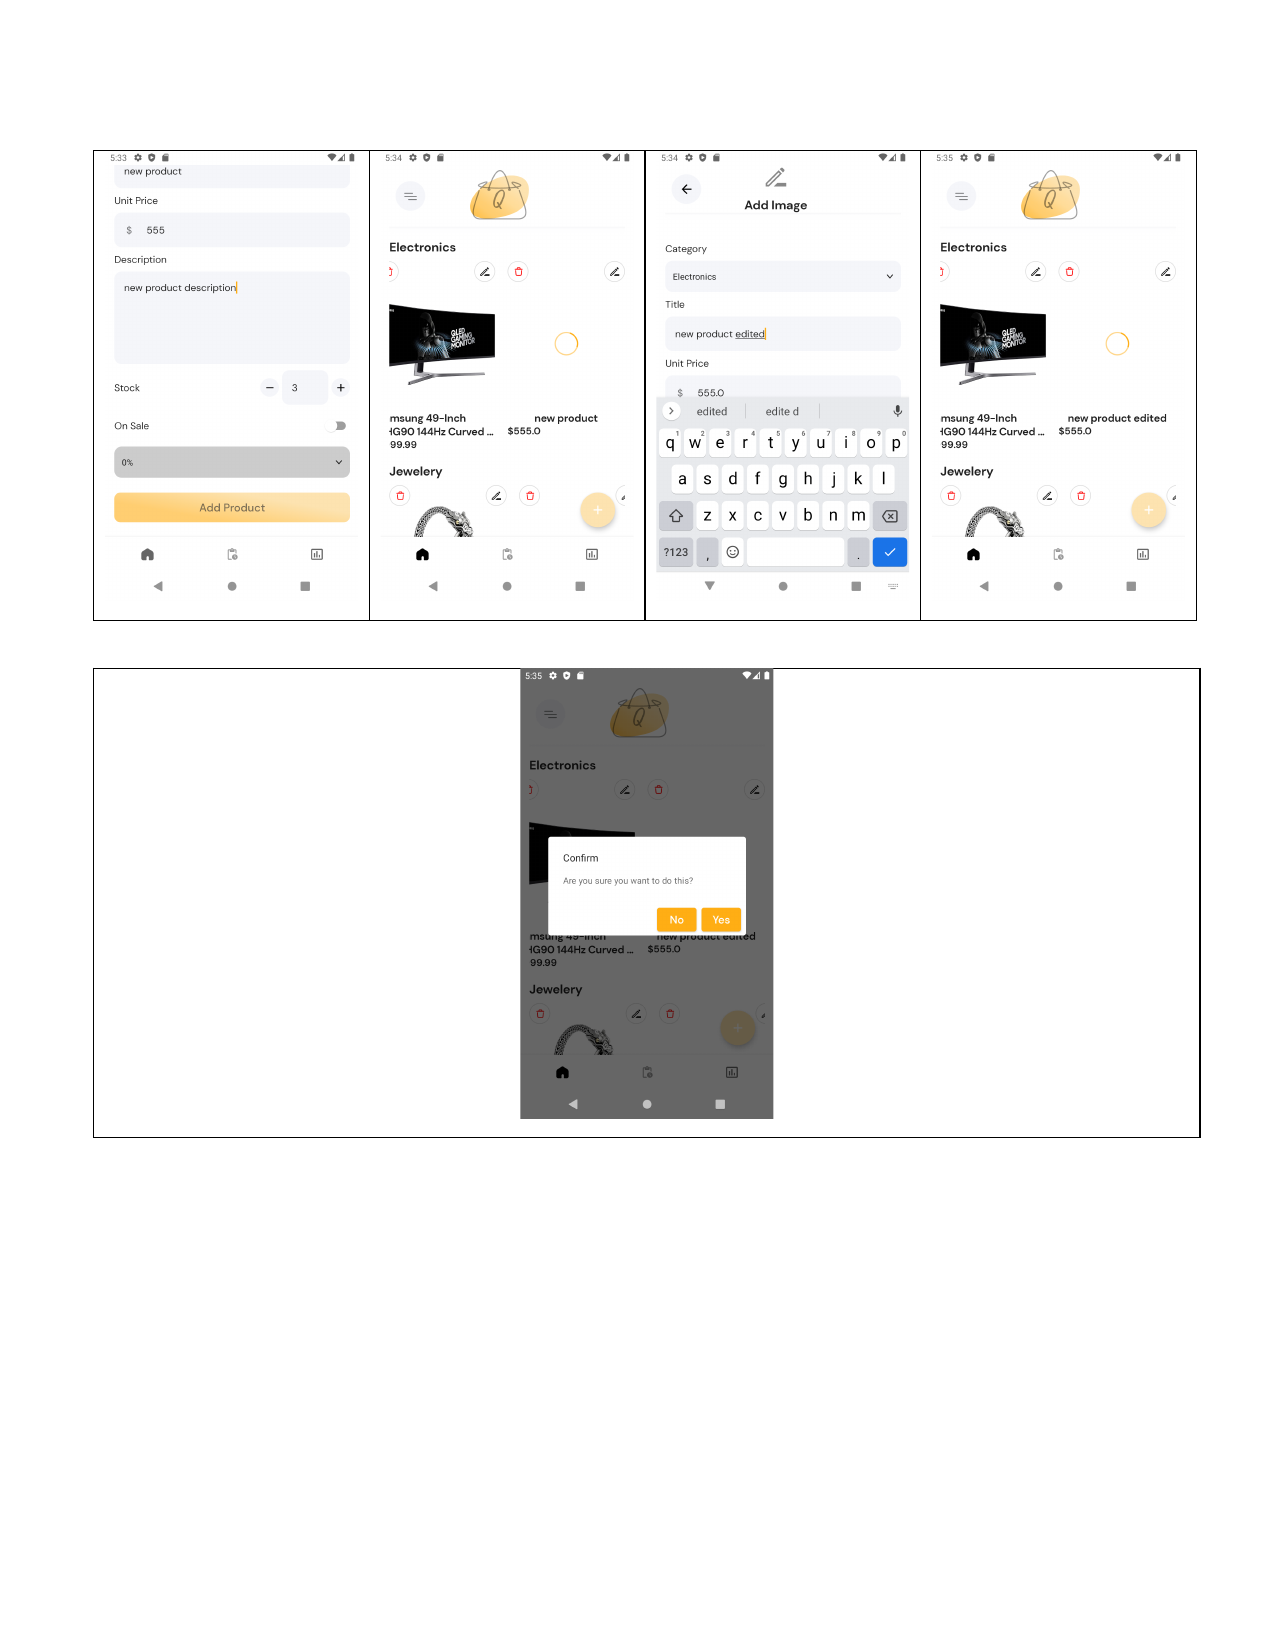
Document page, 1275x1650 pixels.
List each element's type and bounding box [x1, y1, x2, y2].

table_cell [646, 151, 920, 620]
table_cell [94, 151, 369, 620]
table_cell [921, 151, 1196, 620]
picture [931, 151, 1185, 601]
picture [105, 151, 358, 601]
picture [656, 151, 910, 601]
picture [380, 151, 634, 601]
table_cell [370, 151, 644, 620]
picture [520, 668, 774, 1119]
table_header [94, 669, 1199, 1137]
